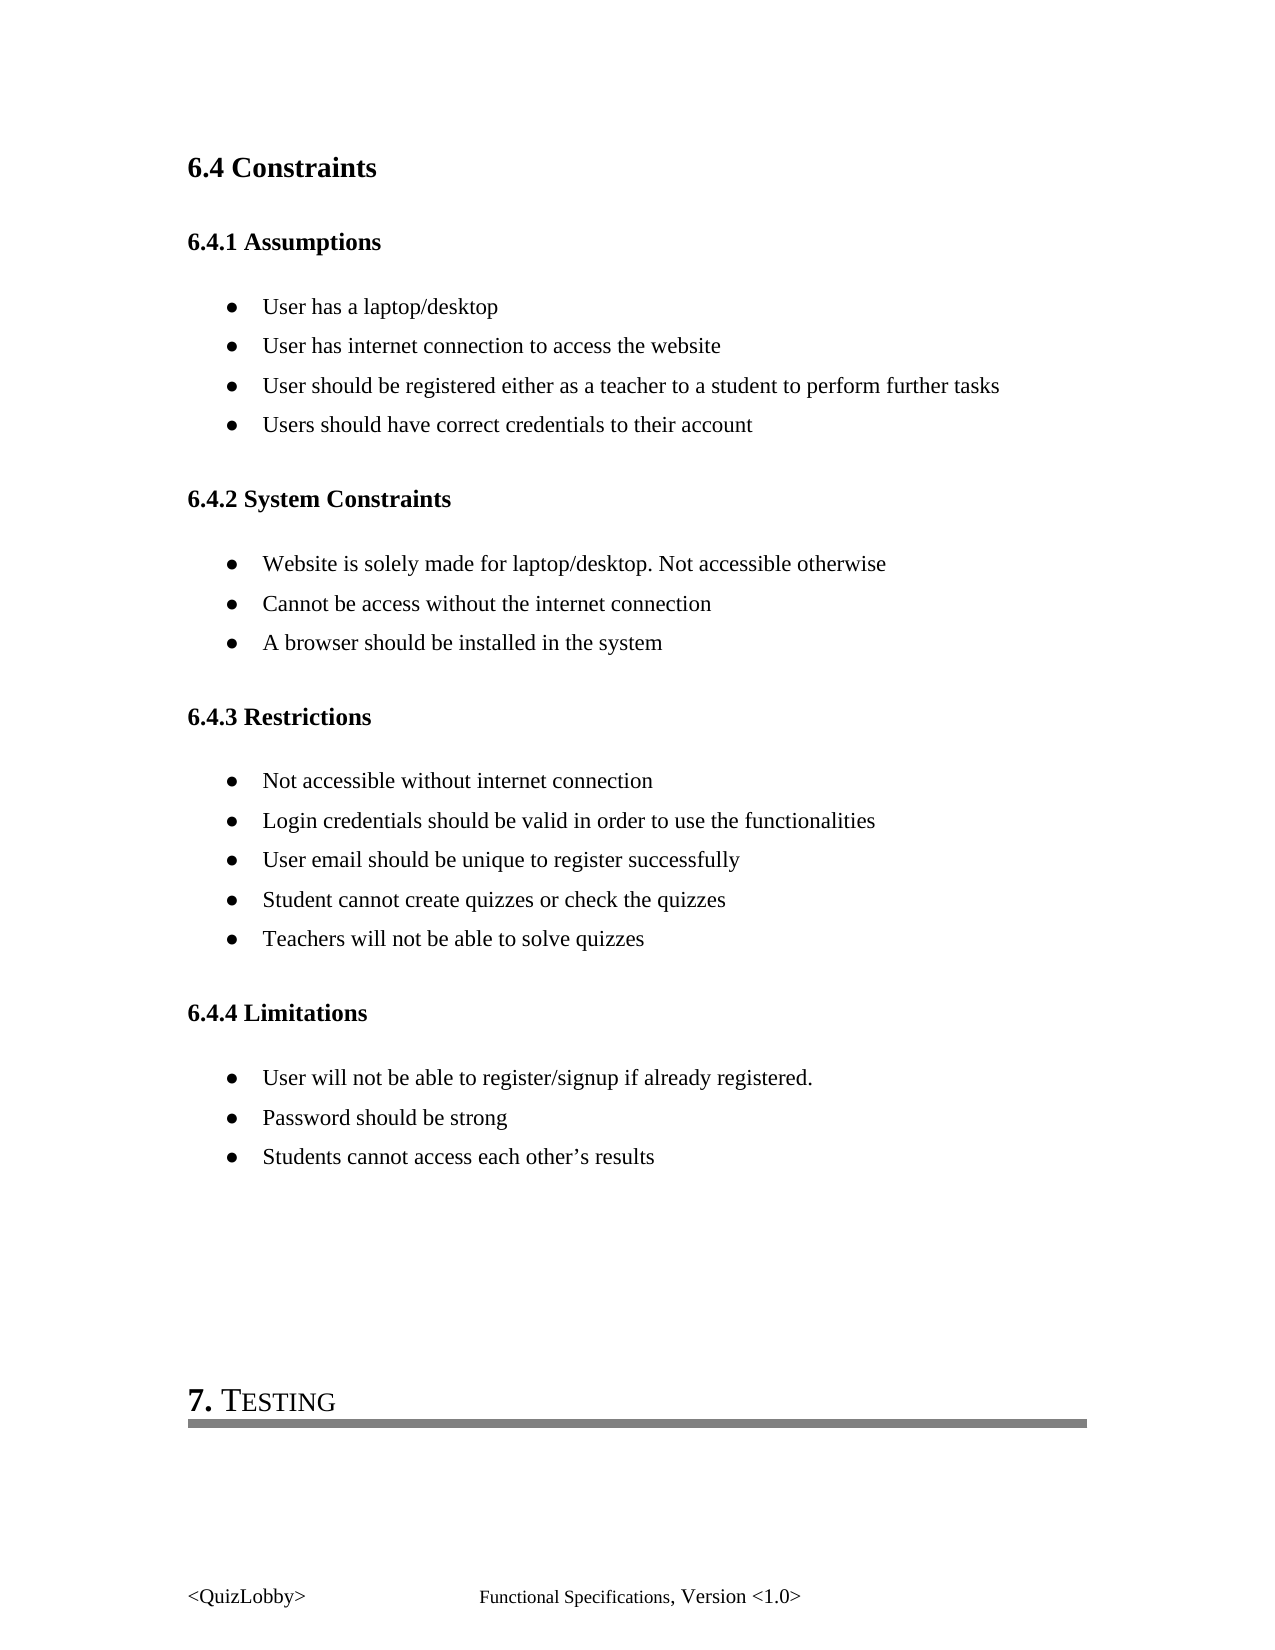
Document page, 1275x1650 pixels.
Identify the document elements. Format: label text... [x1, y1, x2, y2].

list User has a laptop/desktop [225, 293, 1087, 319]
list Cannot be access without the internet connection [225, 589, 1087, 616]
text 6.4.2 System Constraints [187, 484, 1087, 513]
list User will not be able to register/signup if already registered. [225, 1064, 1087, 1090]
list Not accessible without internet connection [225, 768, 1087, 794]
list User should be registered either as a teacher to a student to perform further tasks [225, 372, 1087, 398]
list User email should be unique to register successfully [225, 847, 1087, 873]
list User has internet connection to access the website [225, 333, 1087, 359]
list Login credentials should be valid in order to use the functionalities [225, 807, 1087, 833]
text 6.4.1 Assumptions [187, 227, 1087, 256]
list Password should be strong [225, 1103, 1087, 1130]
list Website is solely made for laptop/desktop. Not accessible otherwise [225, 550, 1087, 576]
text 6.4.3 Restrictions [187, 702, 1087, 730]
subtitle 7. Testing [187, 1381, 1087, 1428]
list A browser should be installed in the system [225, 629, 1087, 655]
text 6.4.4 Limitations [187, 998, 1087, 1027]
list Student cannot create quizzes or check the quizzes [225, 886, 1087, 912]
list Students cannot access each other’s results [225, 1143, 1087, 1169]
list Teachers will not be able to solve quizzes [225, 926, 1087, 952]
list Users should have correct credentials to their account [225, 412, 1087, 438]
text 6.4 Constraints [187, 150, 1087, 183]
